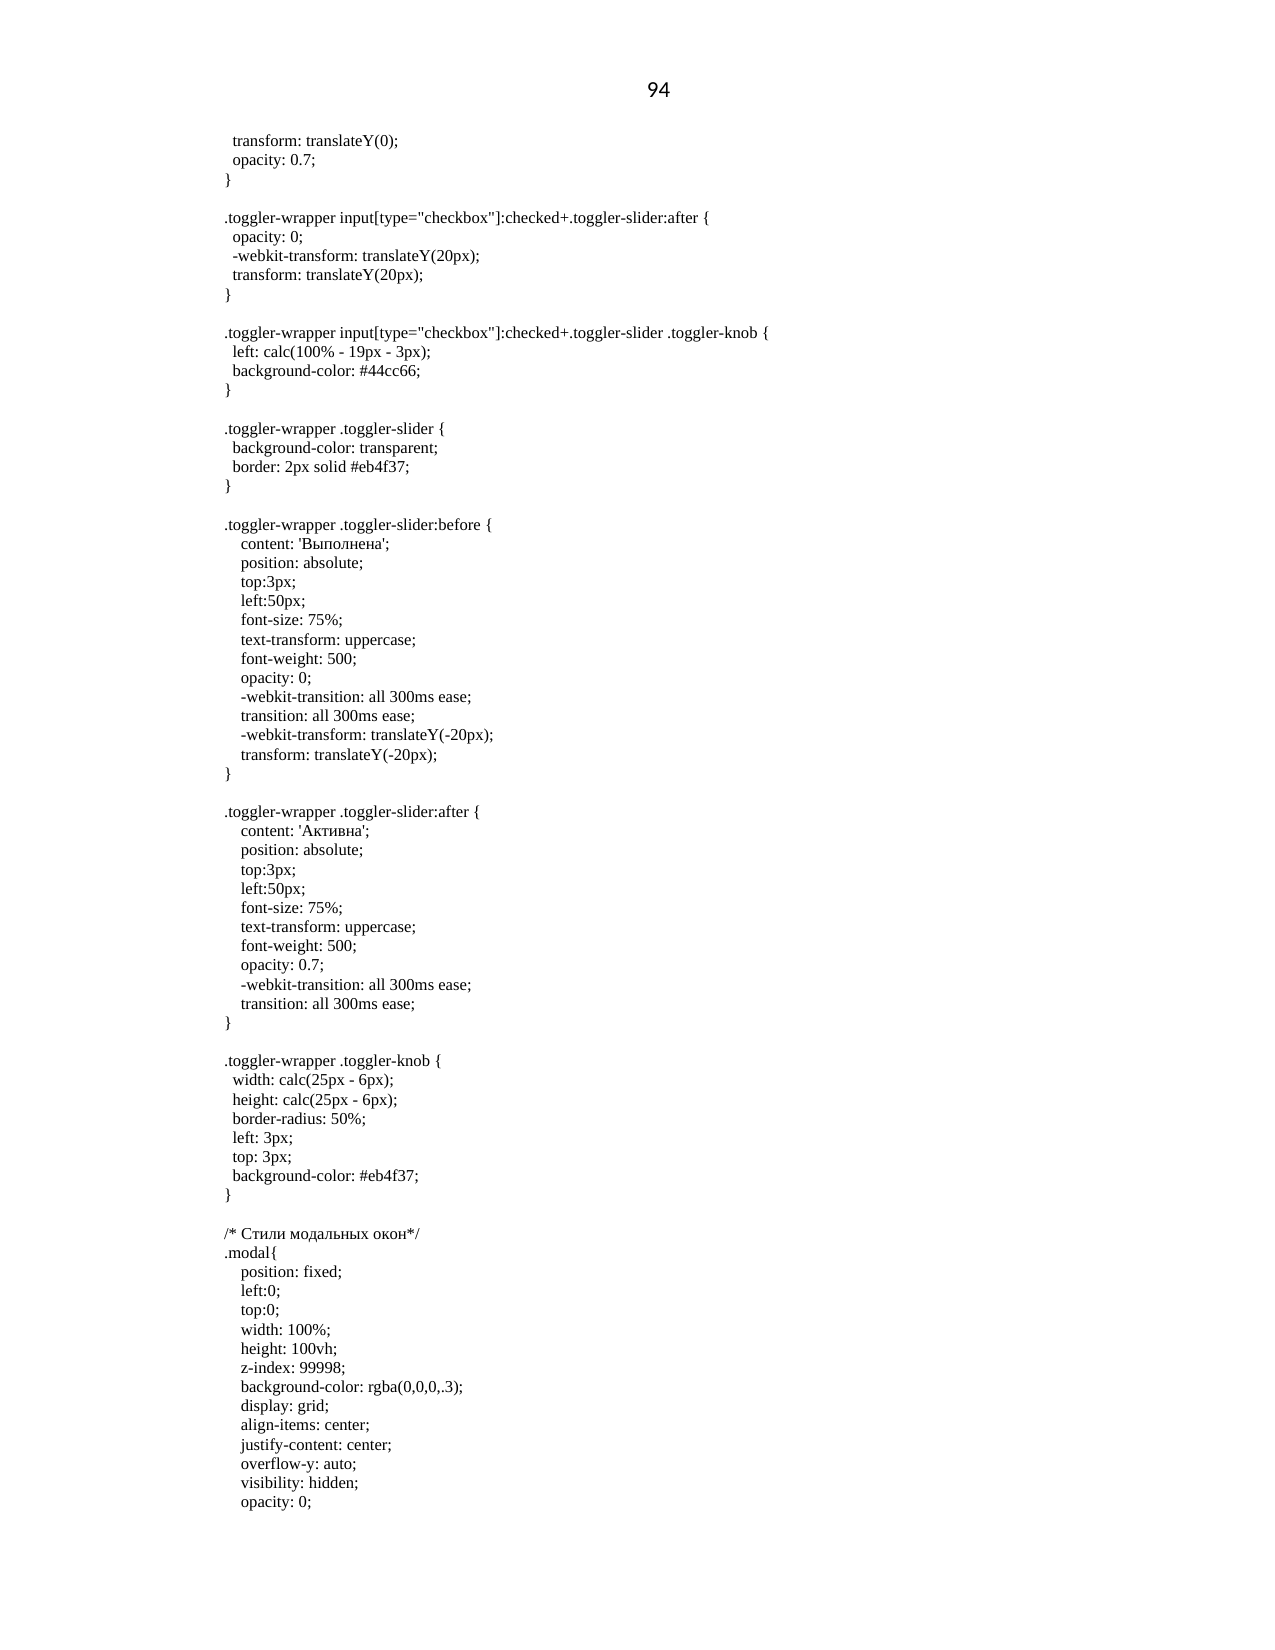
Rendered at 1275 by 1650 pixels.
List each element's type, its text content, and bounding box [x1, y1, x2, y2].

text } [150, 380, 1167, 399]
text background-color: #44cc66; [150, 361, 1167, 380]
text opacity: 0.7; [150, 955, 1167, 974]
text position: absolute; [150, 840, 1167, 859]
text border: 2px solid #eb4f37; [150, 457, 1167, 476]
text font-size: 75%; [150, 898, 1167, 917]
text height: calc(25px - 6px); [150, 1089, 1167, 1108]
text } [150, 476, 1167, 495]
text left:50px; [150, 878, 1167, 898]
text } [150, 1185, 1167, 1204]
text font-size: 75%; [150, 610, 1167, 629]
text text-transform: uppercase; [150, 917, 1167, 936]
text text-transform: uppercase; [150, 629, 1167, 648]
text content: 'Активна'; [150, 821, 1167, 840]
text -webkit-transition: all 300ms ease; [150, 974, 1167, 993]
text z-index: 99998; [150, 1358, 1167, 1377]
text font-weight: 500; [150, 648, 1167, 668]
text left: calc(100% - 19px - 3px); [150, 342, 1167, 361]
text align-items: center; [150, 1415, 1167, 1434]
text left: 3px; [150, 1128, 1167, 1147]
text width: calc(25px - 6px); [150, 1070, 1167, 1089]
text .toggler-wrapper input[type="checkbox"]:checked+.toggler-slider:after { [150, 208, 1167, 227]
text transform: translateY(-20px); [150, 744, 1167, 763]
text } [150, 284, 1167, 303]
text -webkit-transition: all 300ms ease; [150, 687, 1167, 706]
text background-color: transparent; [150, 438, 1167, 457]
text left:0; [150, 1281, 1167, 1300]
text background-color: #eb4f37; [150, 1166, 1167, 1185]
text overflow-y: auto; [150, 1453, 1167, 1473]
text opacity: 0; [150, 668, 1167, 687]
text .toggler-wrapper .toggler-knob { [150, 1051, 1167, 1070]
text position: fixed; [150, 1262, 1167, 1281]
text .toggler-wrapper .toggler-slider:before { [150, 514, 1167, 533]
text .modal{ [150, 1243, 1167, 1262]
text content: 'Выполнена'; [150, 533, 1167, 553]
text border-radius: 50%; [150, 1108, 1167, 1128]
text .toggler-wrapper .toggler-slider:after { [150, 802, 1167, 821]
text transform: translateY(20px); [150, 265, 1167, 284]
text transition: all 300ms ease; [150, 706, 1167, 725]
text } [150, 763, 1167, 783]
text top: 3px; [150, 1147, 1167, 1166]
text .toggler-wrapper input[type="checkbox"]:checked+.toggler-slider .toggler-knob { [150, 323, 1167, 342]
text background-color: rgba(0,0,0,.3); [150, 1377, 1167, 1396]
text top:3px; [150, 859, 1167, 878]
text visibility: hidden; [150, 1473, 1167, 1492]
text height: 100vh; [150, 1338, 1167, 1358]
text font-weight: 500; [150, 936, 1167, 955]
text transform: translateY(0); [150, 131, 1167, 150]
text top:3px; [150, 572, 1167, 591]
text -webkit-transform: translateY(-20px); [150, 725, 1167, 744]
text opacity: 0; [150, 1492, 1167, 1511]
text display: grid; [150, 1396, 1167, 1415]
text left:50px; [150, 591, 1167, 610]
text top:0; [150, 1300, 1167, 1319]
text width: 100%; [150, 1319, 1167, 1338]
text opacity: 0.7; [150, 150, 1167, 169]
text .toggler-wrapper .toggler-slider { [150, 418, 1167, 438]
text opacity: 0; [150, 227, 1167, 246]
text /* Стили модальных окон*/ [150, 1223, 1167, 1243]
text -webkit-transform: translateY(20px); [150, 246, 1167, 265]
text justify-content: center; [150, 1434, 1167, 1453]
text } [150, 1013, 1167, 1032]
text } [150, 169, 1167, 188]
text transition: all 300ms ease; [150, 993, 1167, 1013]
text position: absolute; [150, 553, 1167, 572]
